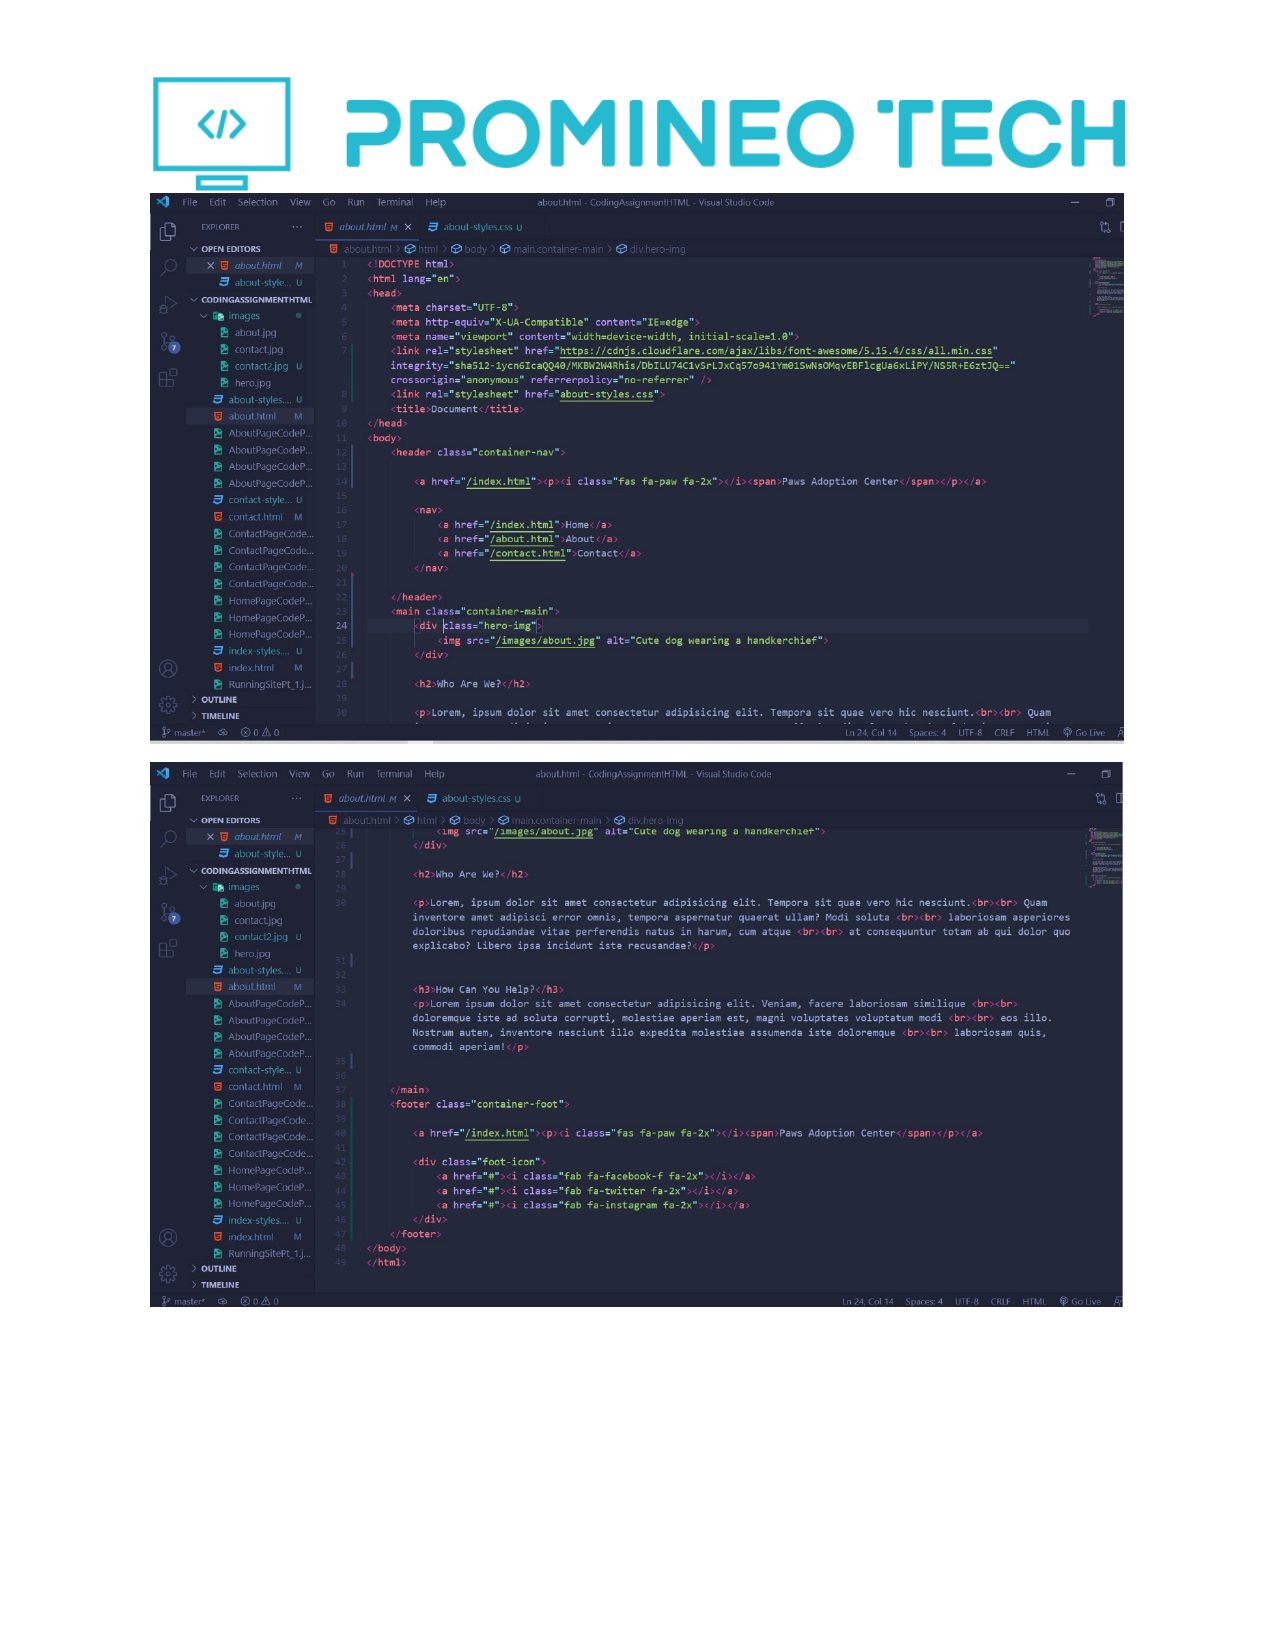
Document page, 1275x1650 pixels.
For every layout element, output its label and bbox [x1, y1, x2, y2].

picture [150, 762, 1123, 1307]
picture [150, 75, 1125, 744]
